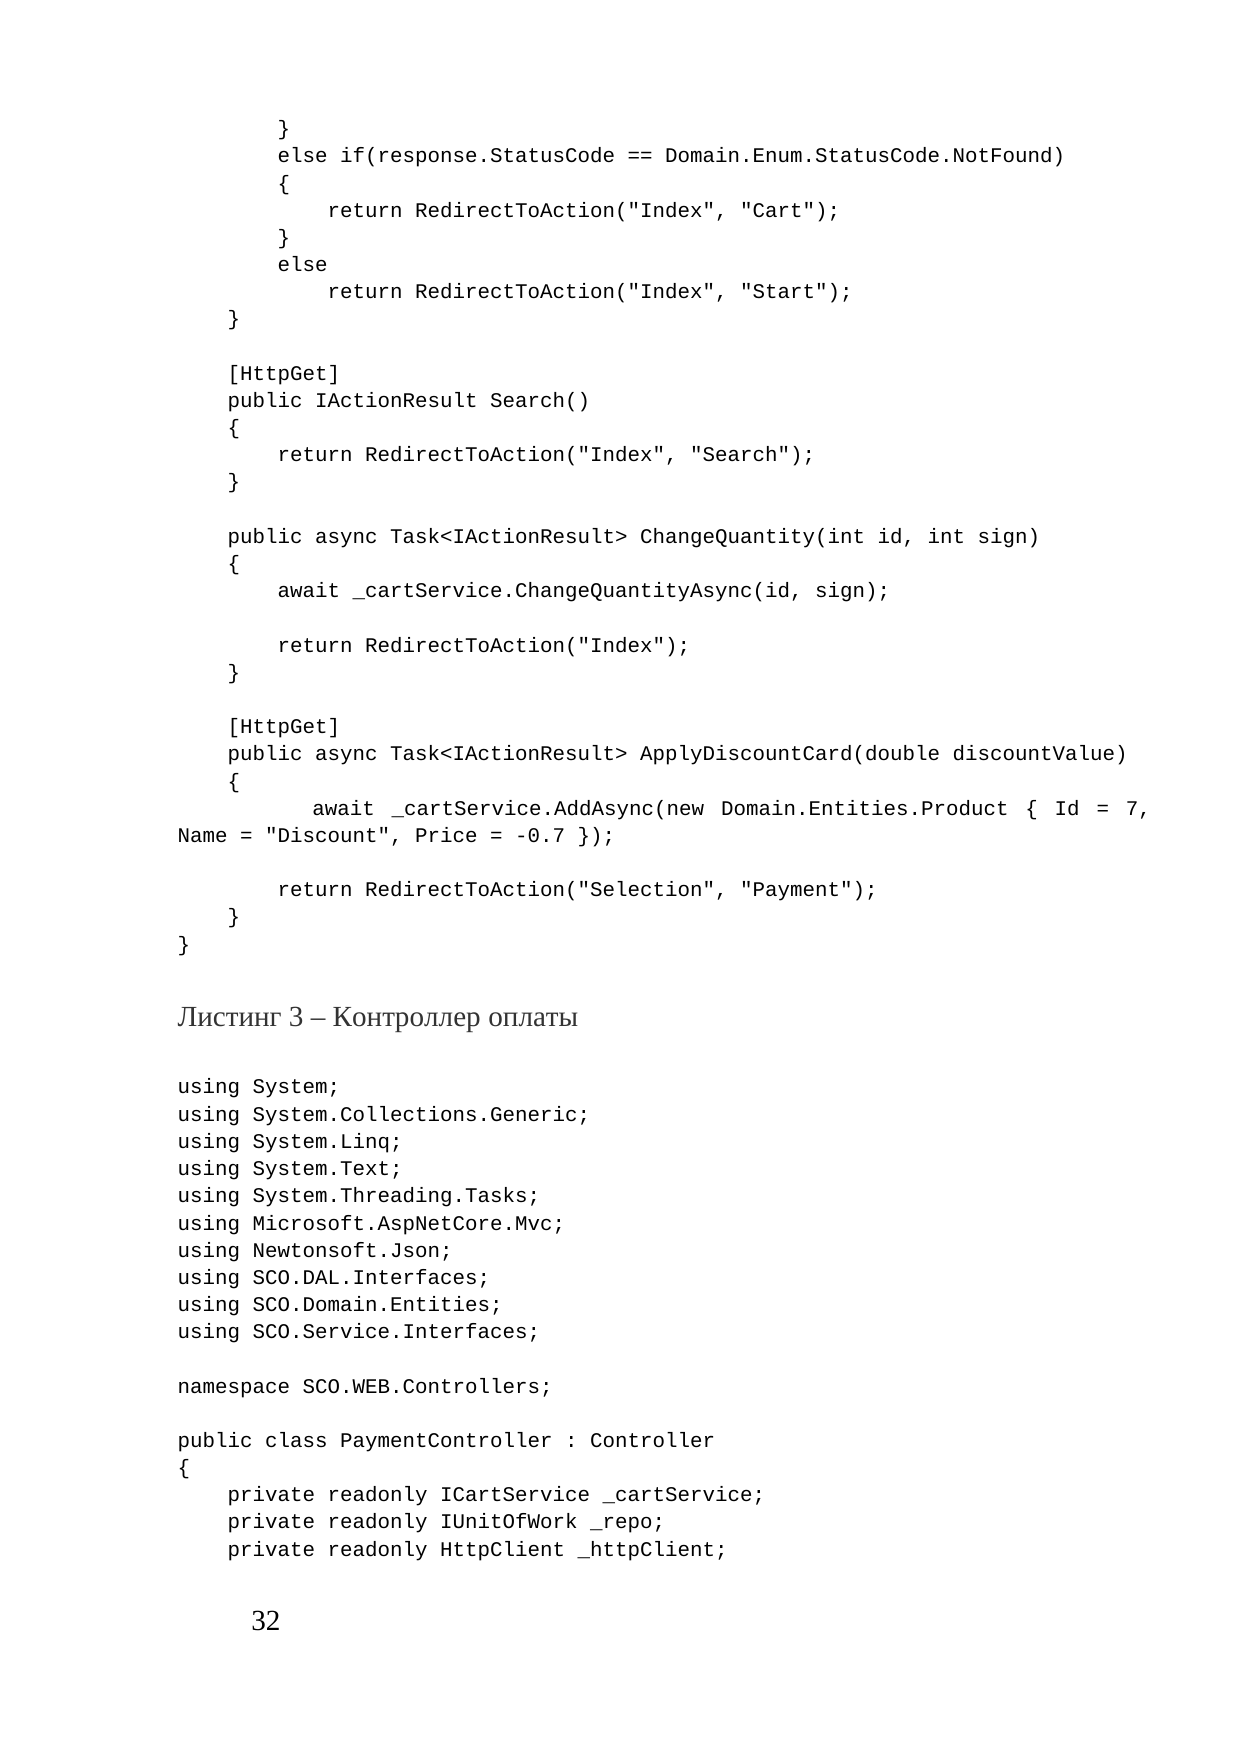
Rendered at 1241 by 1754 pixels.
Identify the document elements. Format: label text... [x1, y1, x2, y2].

text namespace SCO.WEB.Controllers; [177, 1376, 1152, 1399]
text } [177, 934, 1152, 957]
text private readonly ICartService _cartService; [177, 1484, 1152, 1508]
text private readonly IUnitOfWork _repo; [177, 1512, 1152, 1535]
text Листинг 3 – Контроллер оплаты [177, 999, 1152, 1033]
text private readonly HttpClient _httpClient; [177, 1539, 1152, 1562]
text await _cartService.AddAsync(new Domain.Entities.Product { Id = 7, Name = "Discount", Price = -0.7 }); [177, 798, 1152, 849]
text } [177, 308, 1152, 332]
text public async Task<IActionResult> ChangeQuantity(int id, int sign) [177, 526, 1152, 549]
text else [177, 254, 1152, 278]
text } [177, 227, 1152, 251]
text using System.Collections.Generic; [177, 1104, 1152, 1127]
text await _cartService.ChangeQuantityAsync(id, sign); [177, 580, 1152, 604]
text return RedirectToAction("Index", "Start"); [177, 281, 1152, 305]
text } [177, 118, 1152, 142]
text { [177, 172, 1152, 196]
text using SCO.DAL.Interfaces; [177, 1267, 1152, 1291]
text using System.Text; [177, 1158, 1152, 1182]
text } [177, 662, 1152, 686]
text using Newtonsoft.Json; [177, 1240, 1152, 1263]
text } [177, 907, 1152, 930]
text using Microsoft.AspNetCore.Mvc; [177, 1212, 1152, 1236]
text using System.Threading.Tasks; [177, 1185, 1152, 1209]
text { [177, 553, 1152, 577]
text } [177, 472, 1152, 495]
text return RedirectToAction("Index", "Cart"); [177, 200, 1152, 223]
text public class PaymentController : Controller [177, 1430, 1152, 1454]
text using System.Linq; [177, 1131, 1152, 1154]
text { [177, 1457, 1152, 1481]
text else if(response.StatusCode == Domain.Enum.StatusCode.NotFound) [177, 145, 1152, 169]
text { [177, 417, 1152, 441]
text [HttpGet] [177, 363, 1152, 386]
text [HttpGet] [177, 716, 1152, 740]
text return RedirectToAction("Index"); [177, 635, 1152, 658]
text public async Task<IActionResult> ApplyDiscountCard(double discountValue) [177, 743, 1152, 767]
text { [177, 771, 1152, 794]
text return RedirectToAction("Index", "Search"); [177, 444, 1152, 468]
text using SCO.Service.Interfaces; [177, 1321, 1152, 1345]
text return RedirectToAction("Selection", "Payment"); [177, 879, 1152, 903]
text using System; [177, 1077, 1152, 1100]
text public IActionResult Search() [177, 390, 1152, 414]
text using SCO.Domain.Entities; [177, 1294, 1152, 1318]
